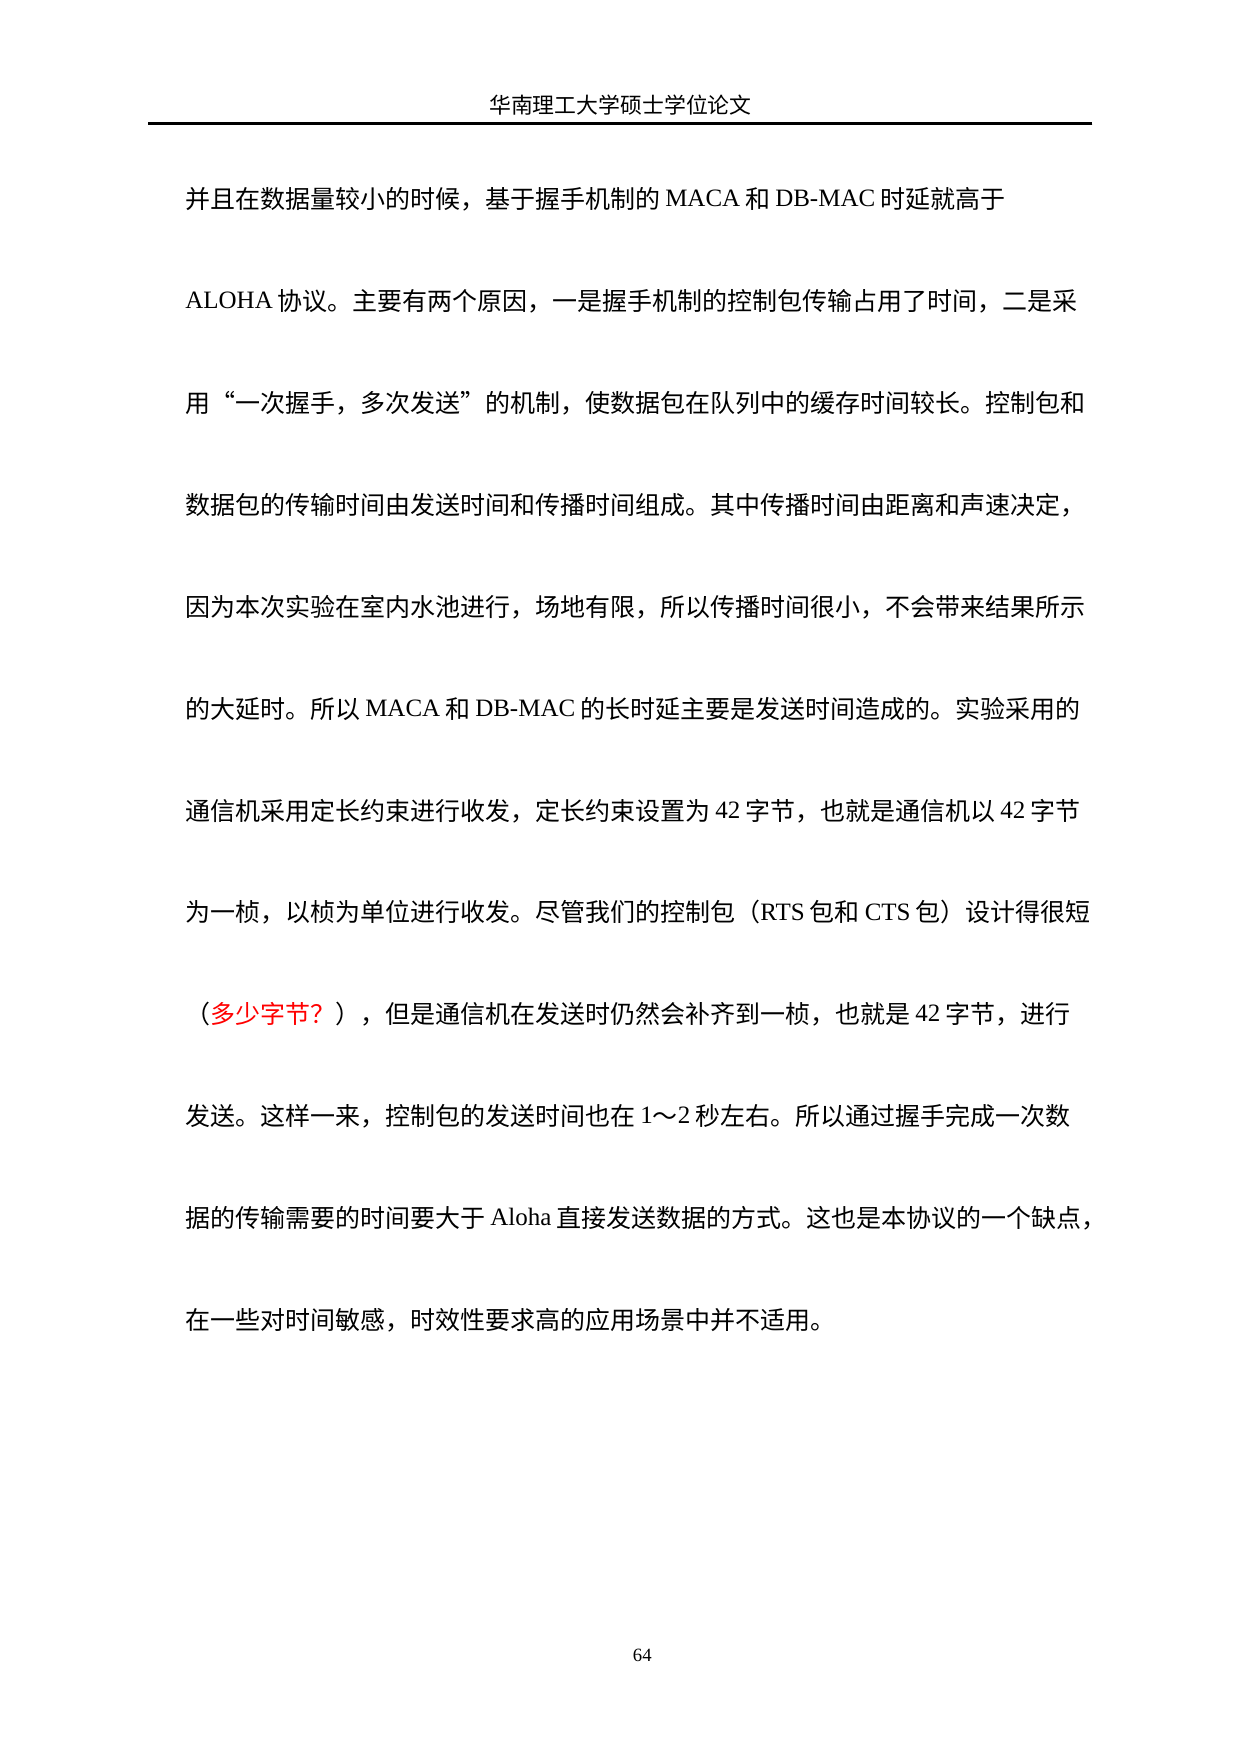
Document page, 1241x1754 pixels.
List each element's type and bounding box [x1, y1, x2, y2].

list [185, 164, 1092, 1352]
